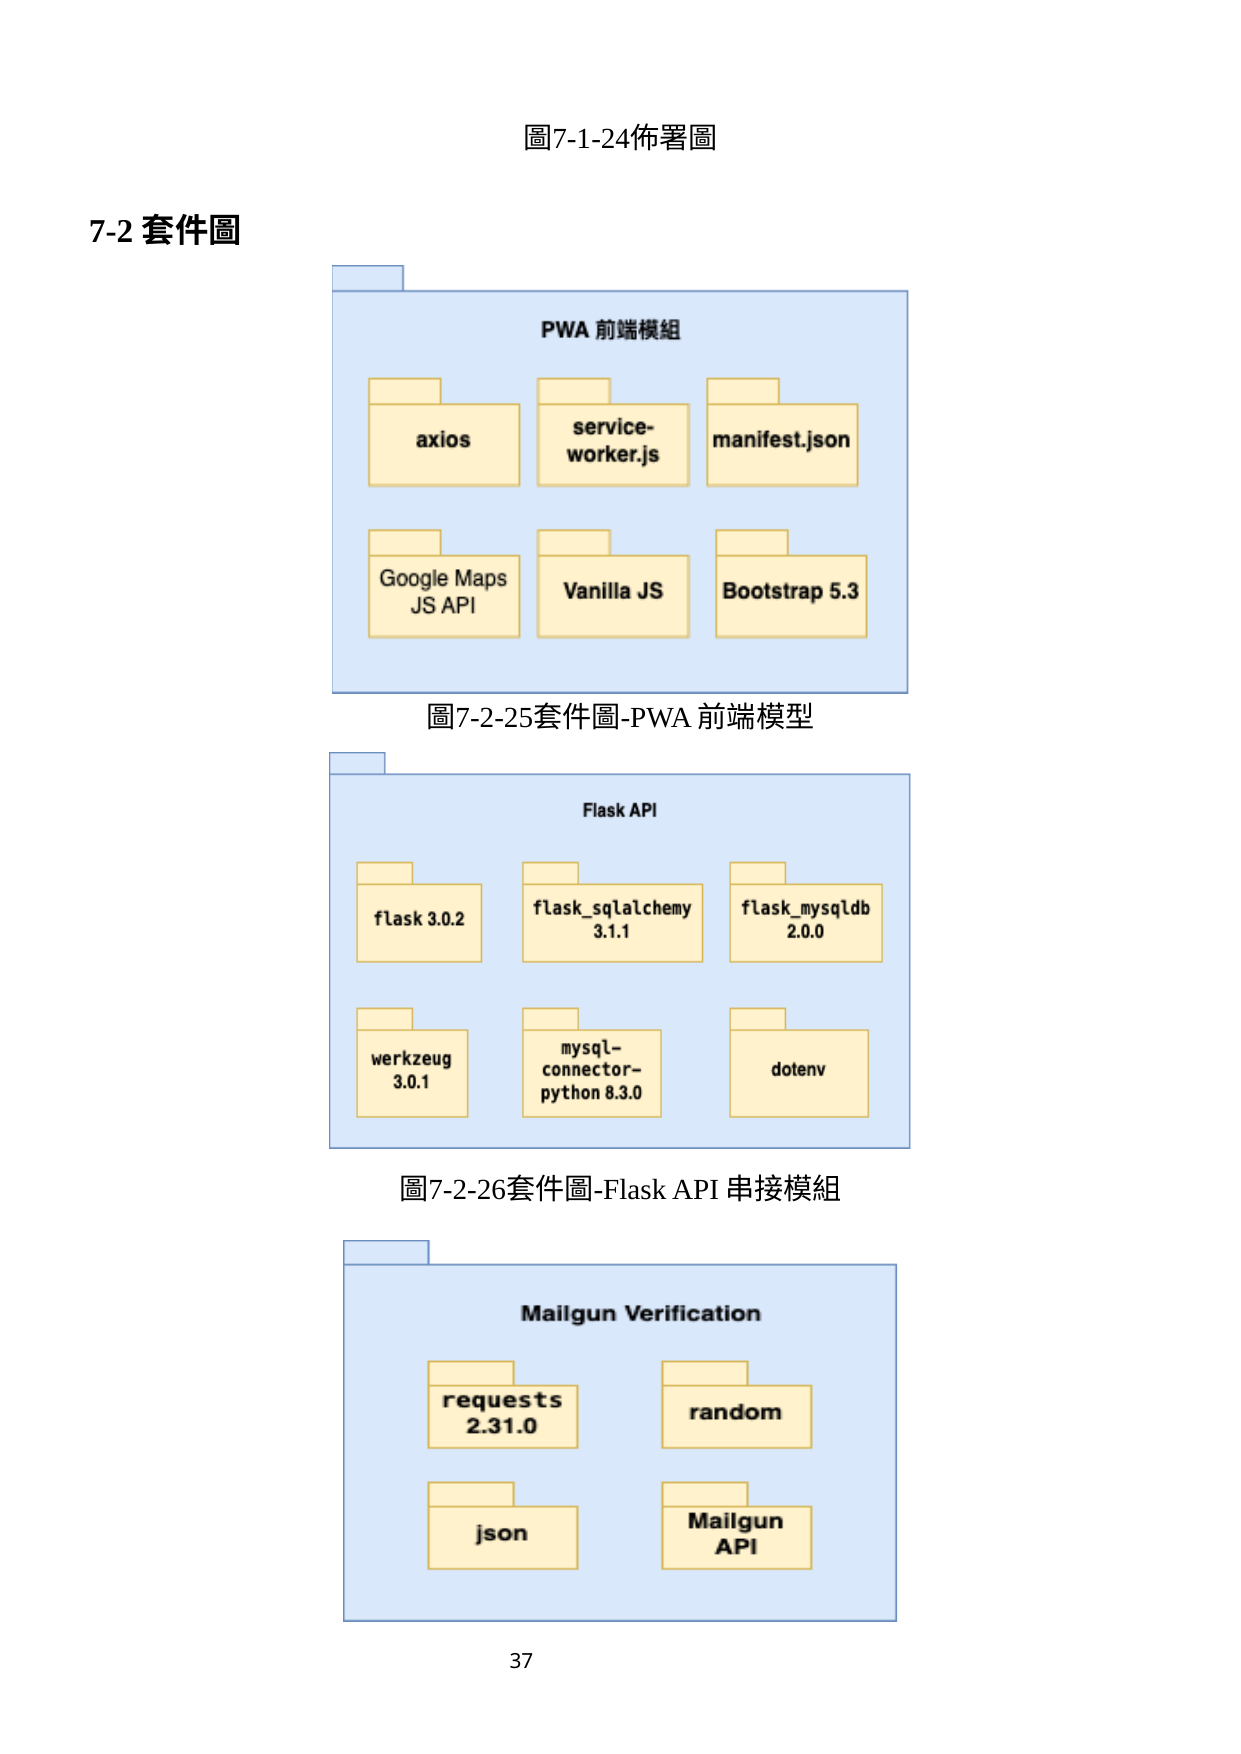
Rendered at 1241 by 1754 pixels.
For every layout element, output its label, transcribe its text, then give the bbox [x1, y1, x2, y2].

picture [332, 265, 909, 694]
picture [343, 1240, 898, 1622]
picture [329, 752, 912, 1149]
subtitle 套件圖 [89, 190, 1152, 265]
